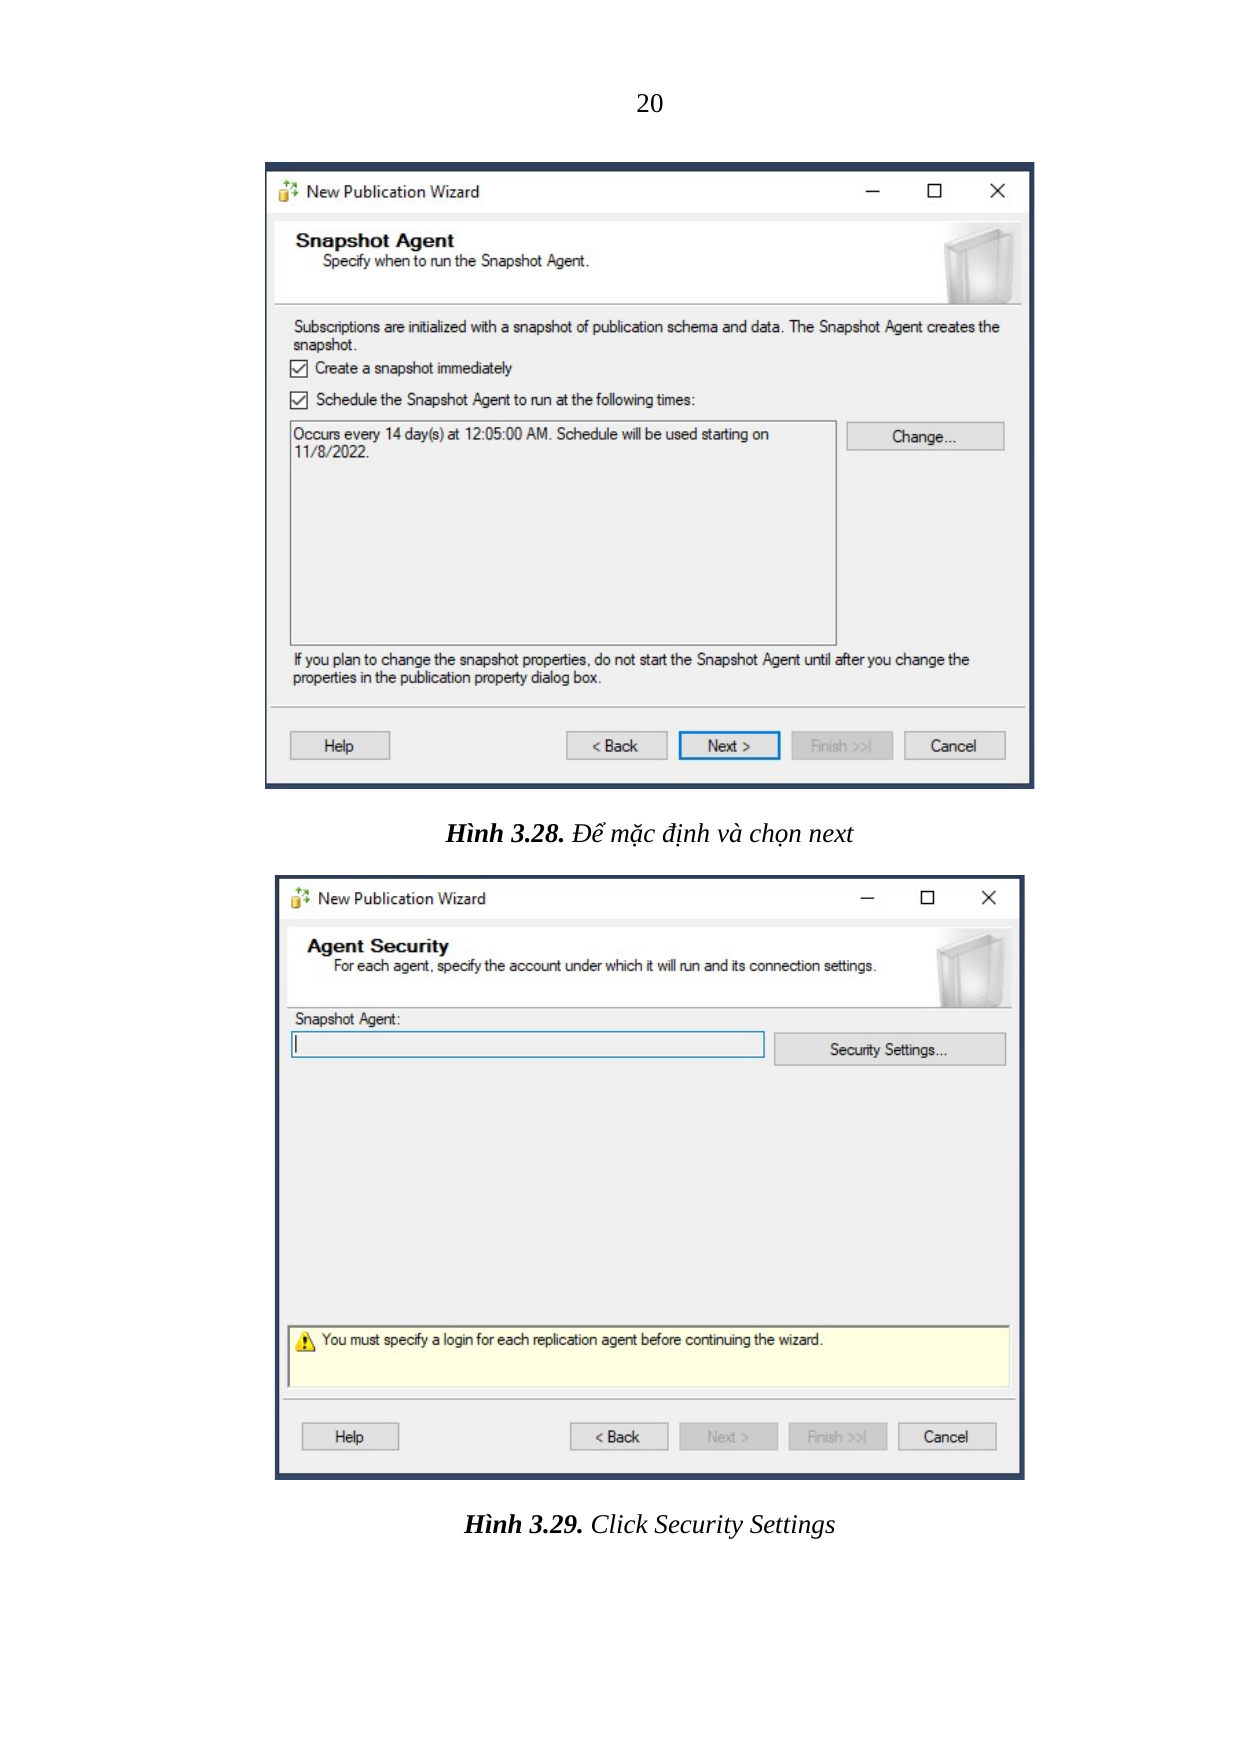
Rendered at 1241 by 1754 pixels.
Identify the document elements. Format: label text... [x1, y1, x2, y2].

picture [265, 162, 1035, 789]
picture [274, 875, 1025, 1480]
